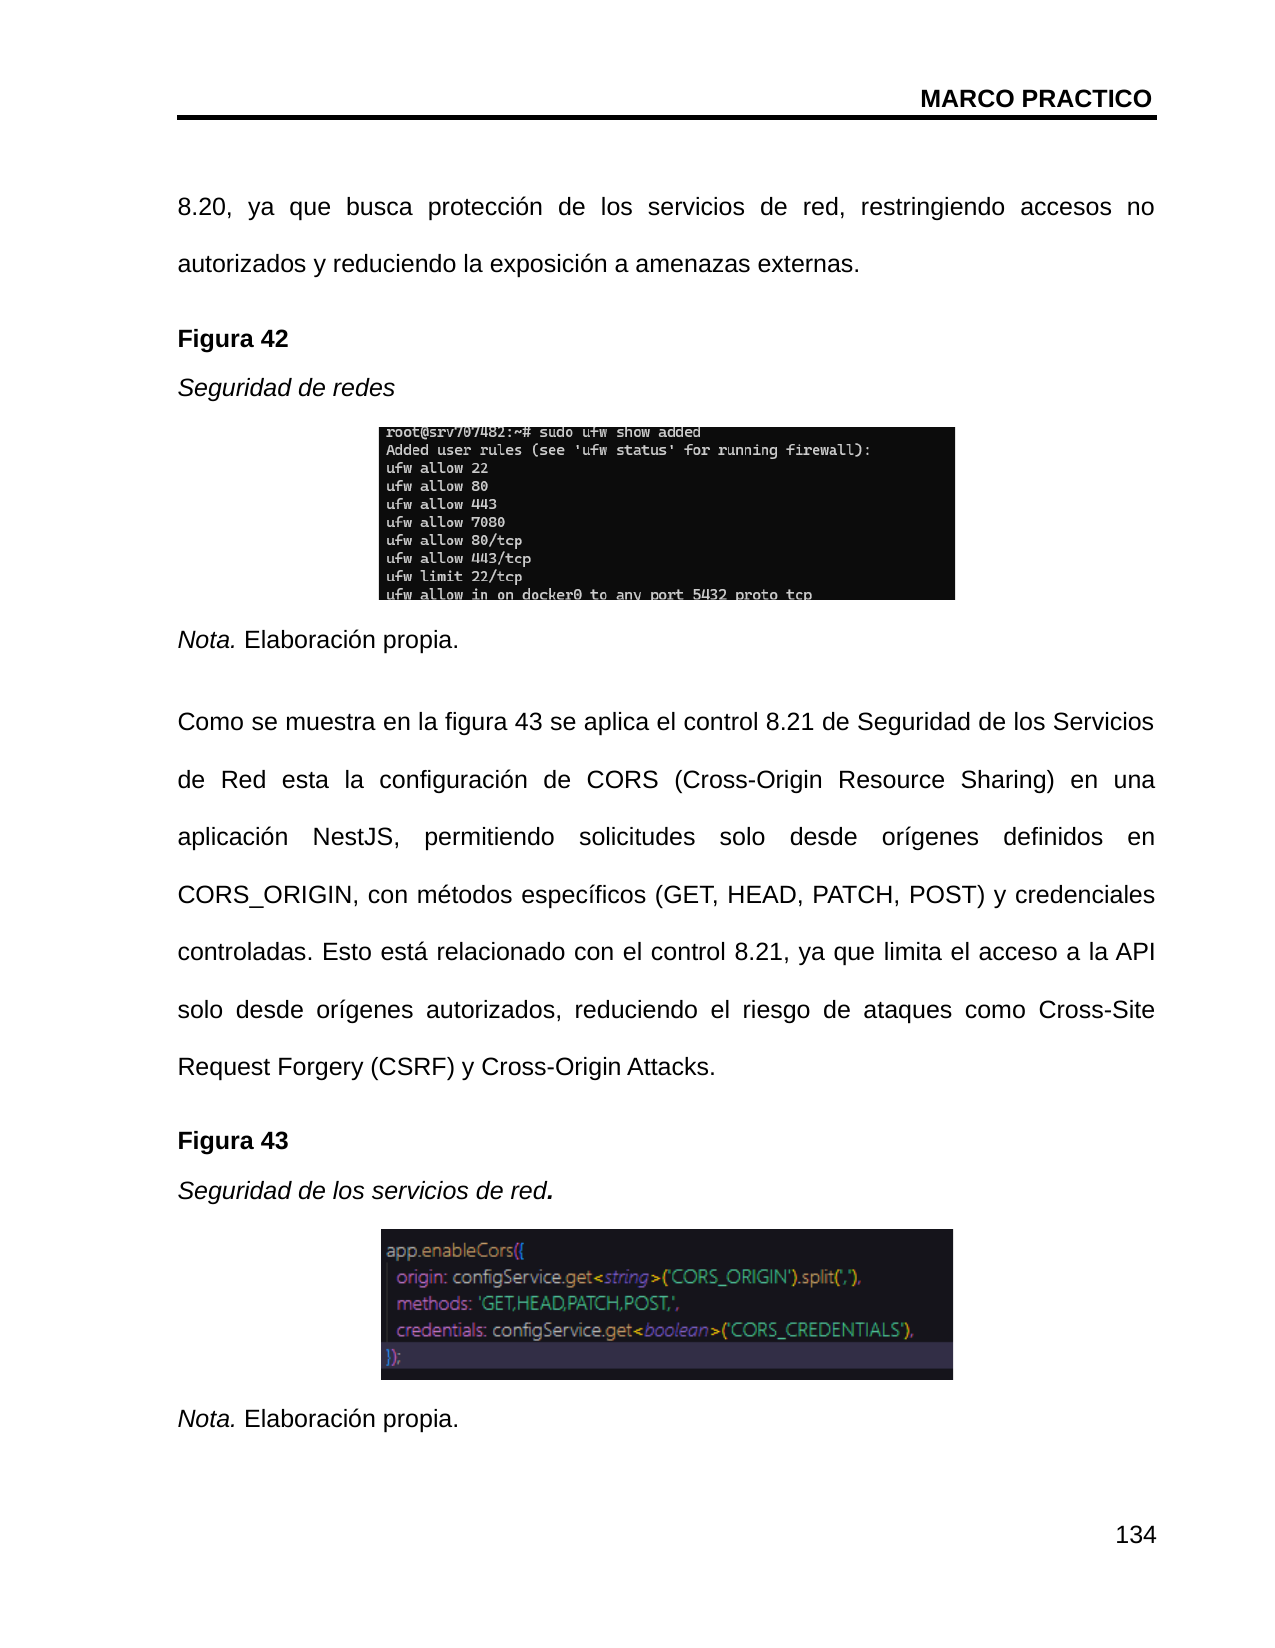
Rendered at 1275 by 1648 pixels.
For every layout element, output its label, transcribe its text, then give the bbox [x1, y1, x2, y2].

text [177, 192, 1157, 278]
text Como se muestra en la figura 43 se aplica el control 8.21 de Seguridad de los Servicios de Red esta la configuración de CORS (Cross-Origin Resource Sharing) en una aplicación NestJS, permitiendo solicitudes solo desde orígenes definidos en CORS_ORIGIN, con métodos específicos (GET, HEAD, PATCH, POST) y credenciales controladas. Esto está relacionado con el control 8.21, ya que limita el acceso a la API solo desde orígenes autorizados, reduciendo el riesgo de ataques como Cross-Site Request Forgery (CSRF) y Cross-Origin Attacks. [177, 707, 1157, 1081]
text Seguridad de redes [177, 373, 1157, 402]
picture [378, 427, 956, 600]
picture [381, 1229, 954, 1380]
text Seguridad de los servicios de red. [177, 1176, 1157, 1205]
text Nota. Elaboración propia. [177, 1404, 1157, 1433]
text Nota. Elaboración propia. [177, 625, 1157, 653]
